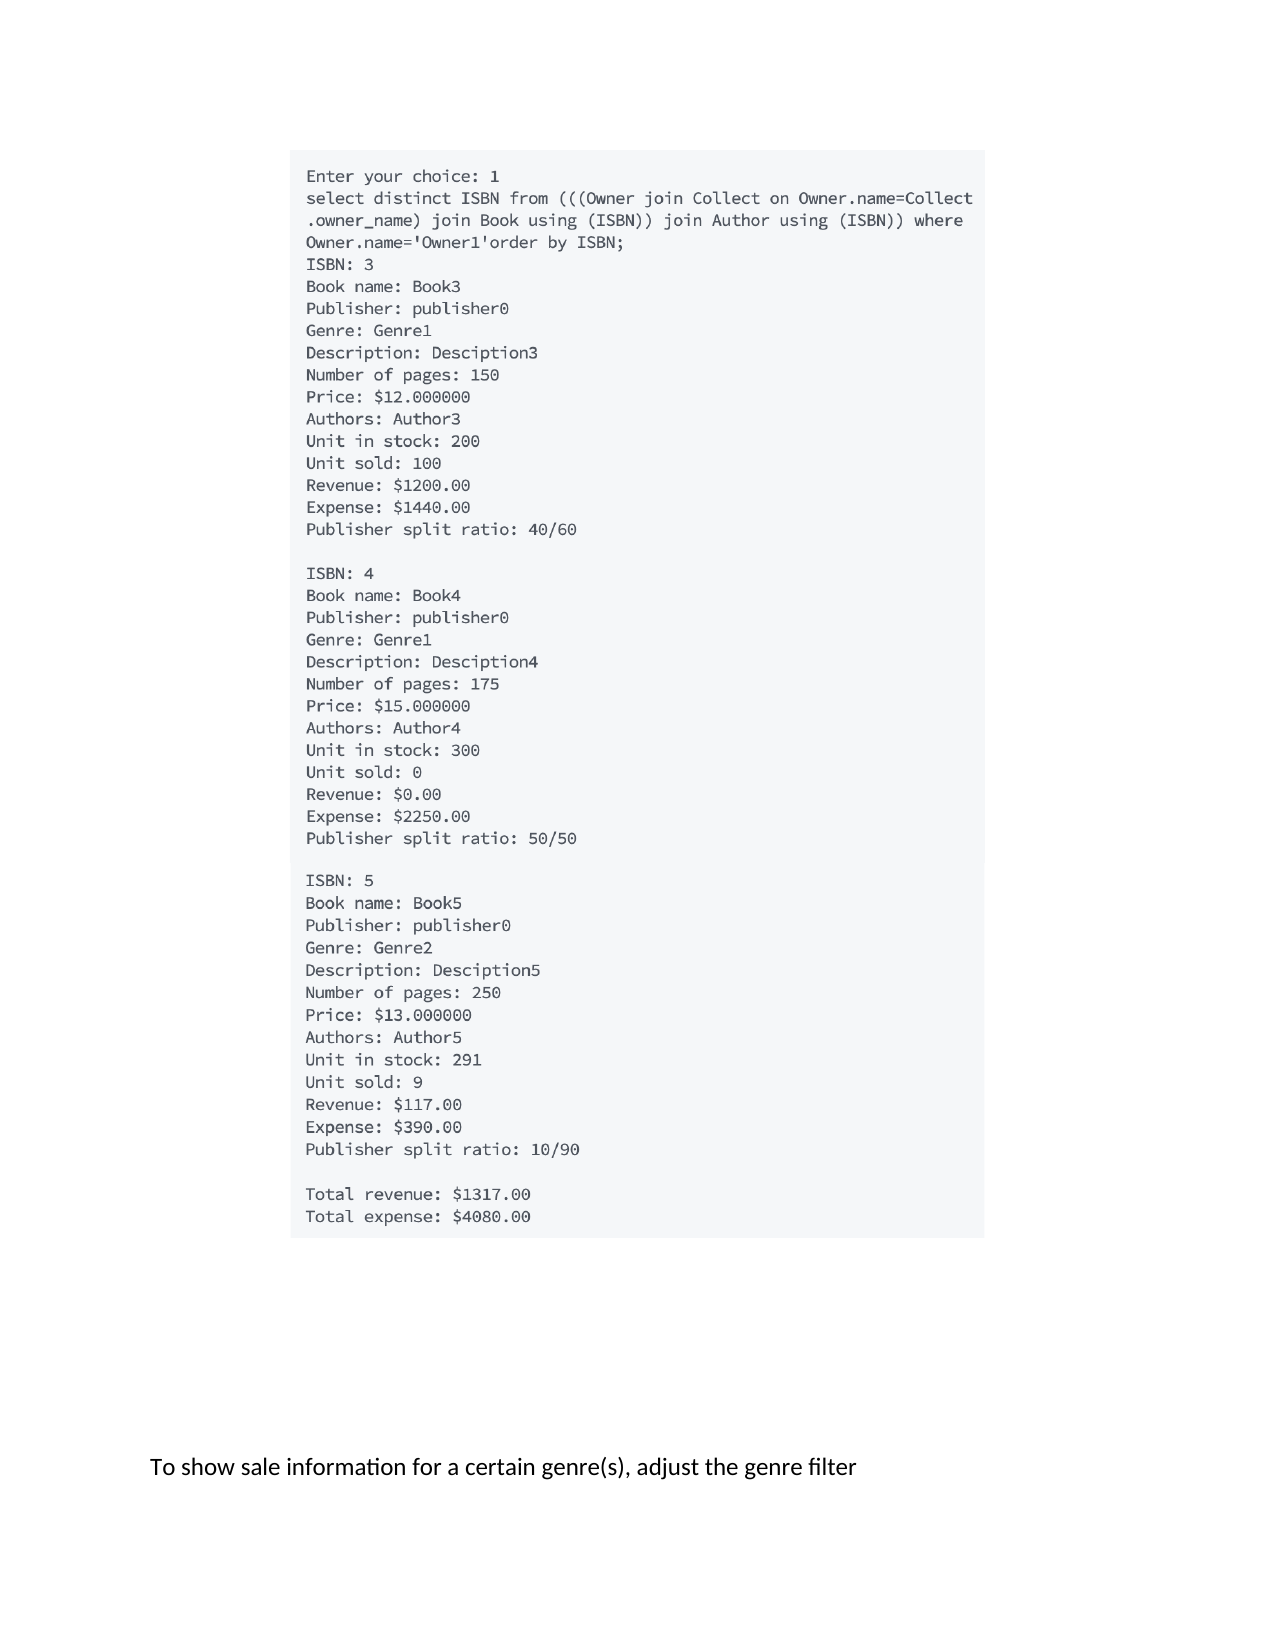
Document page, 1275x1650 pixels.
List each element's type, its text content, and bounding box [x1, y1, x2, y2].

text To show sale information for a certain genre(s), adjust the genre filter [150, 1451, 1125, 1482]
picture [289, 150, 985, 1238]
